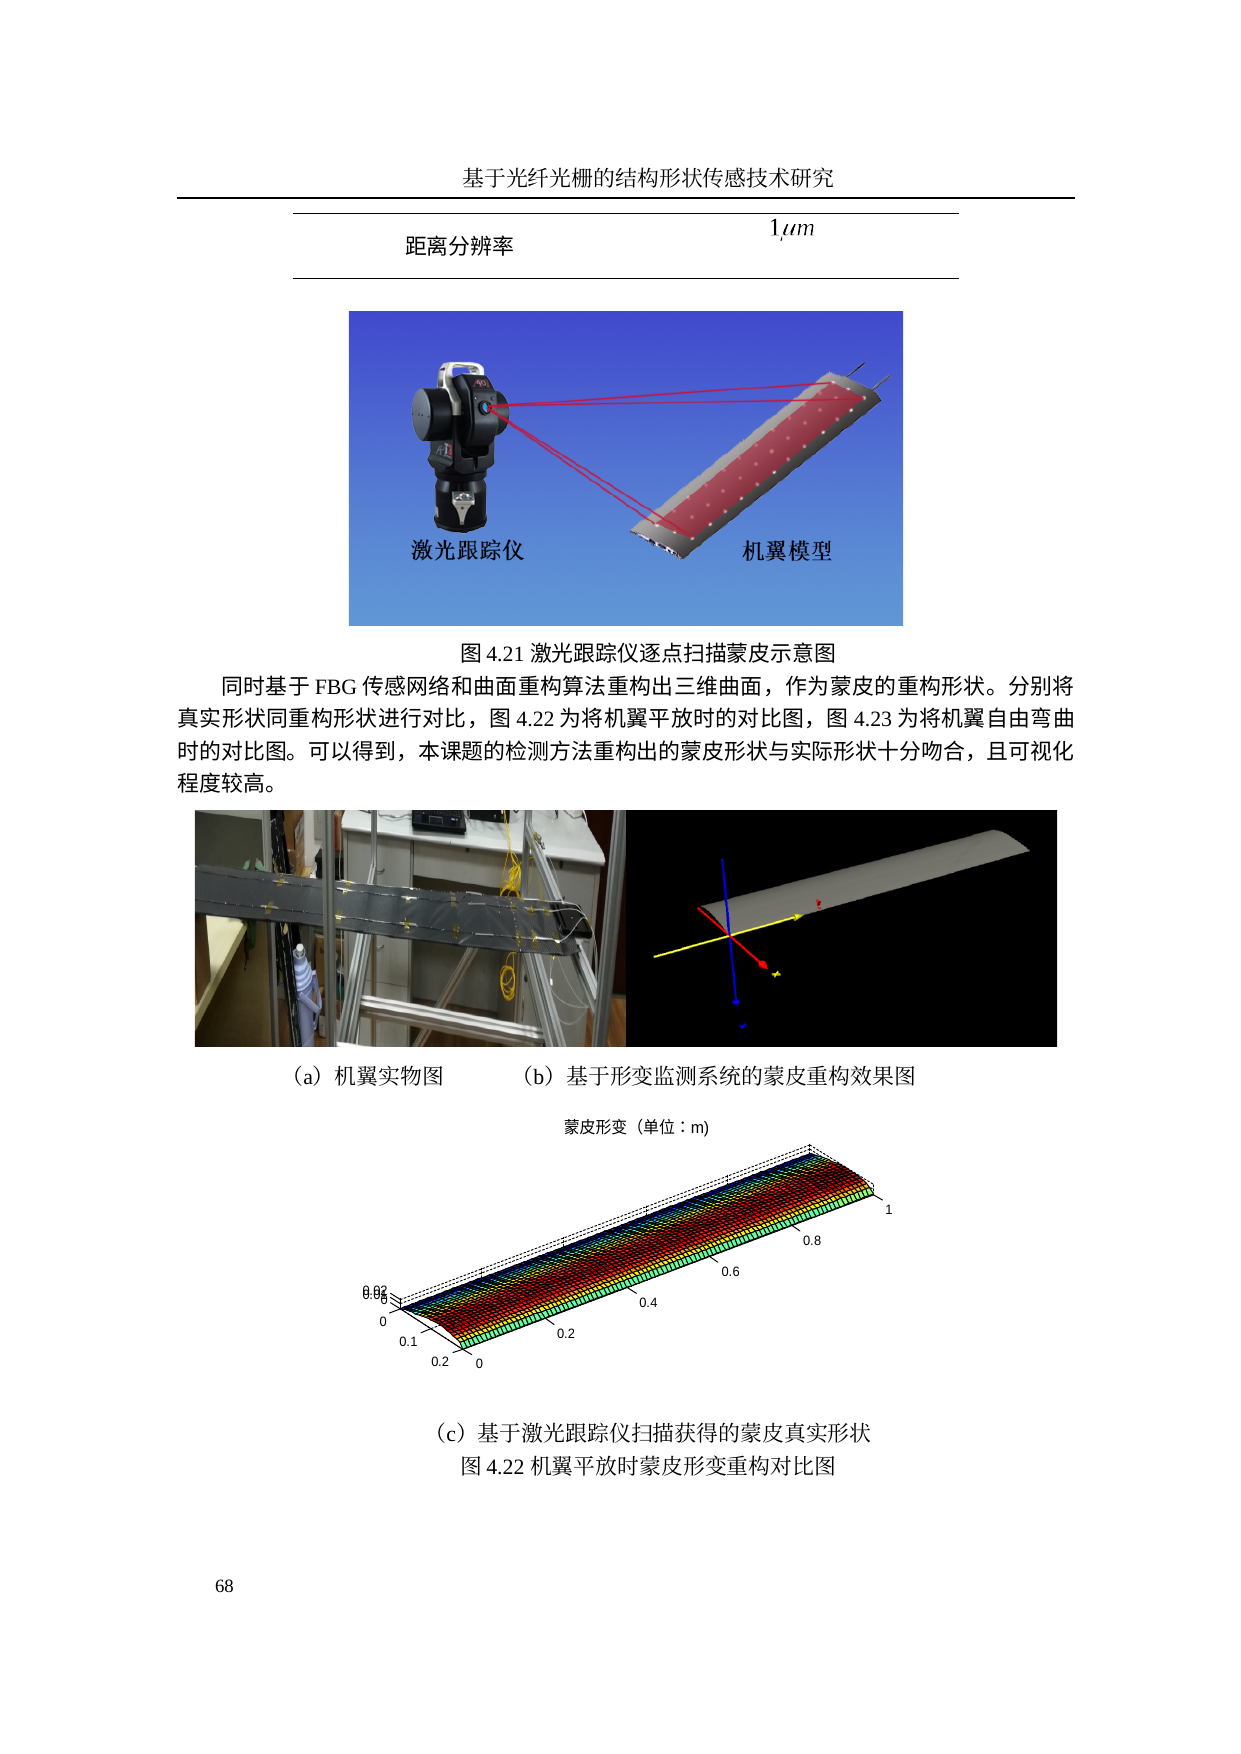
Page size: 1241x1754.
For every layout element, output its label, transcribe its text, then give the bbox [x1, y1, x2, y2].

text 图4.22 机翼平放时蒙皮形变重构对比图 [177, 1448, 1075, 1481]
picture [348, 311, 904, 626]
text 图4.21 激光跟踪仪逐点扫描蒙皮示意图 [177, 636, 1075, 668]
picture [194, 810, 1058, 1047]
text （c）基于激光跟踪仪扫描获得的蒙皮真实形状 [177, 1416, 1075, 1448]
text （a）机翼实物图 （b）基于形变监测系统的蒙皮重构效果图 [177, 1058, 1075, 1091]
table_cell [626, 214, 959, 277]
table_cell 距离分辨率 [293, 214, 626, 277]
text 同时基于FBG传感网络和曲面重构算法重构出三维曲面，作为蒙皮的重构形状。分别将真实形状同重构形状进行对比，图4.22为将机翼平放时的对比图，图4.23为将机翼自由弯曲时的对比图。可以得到，本课题的检测方法重构出的蒙皮形状与实际形状十分吻合，且可视化程度较高。 [177, 668, 1075, 798]
